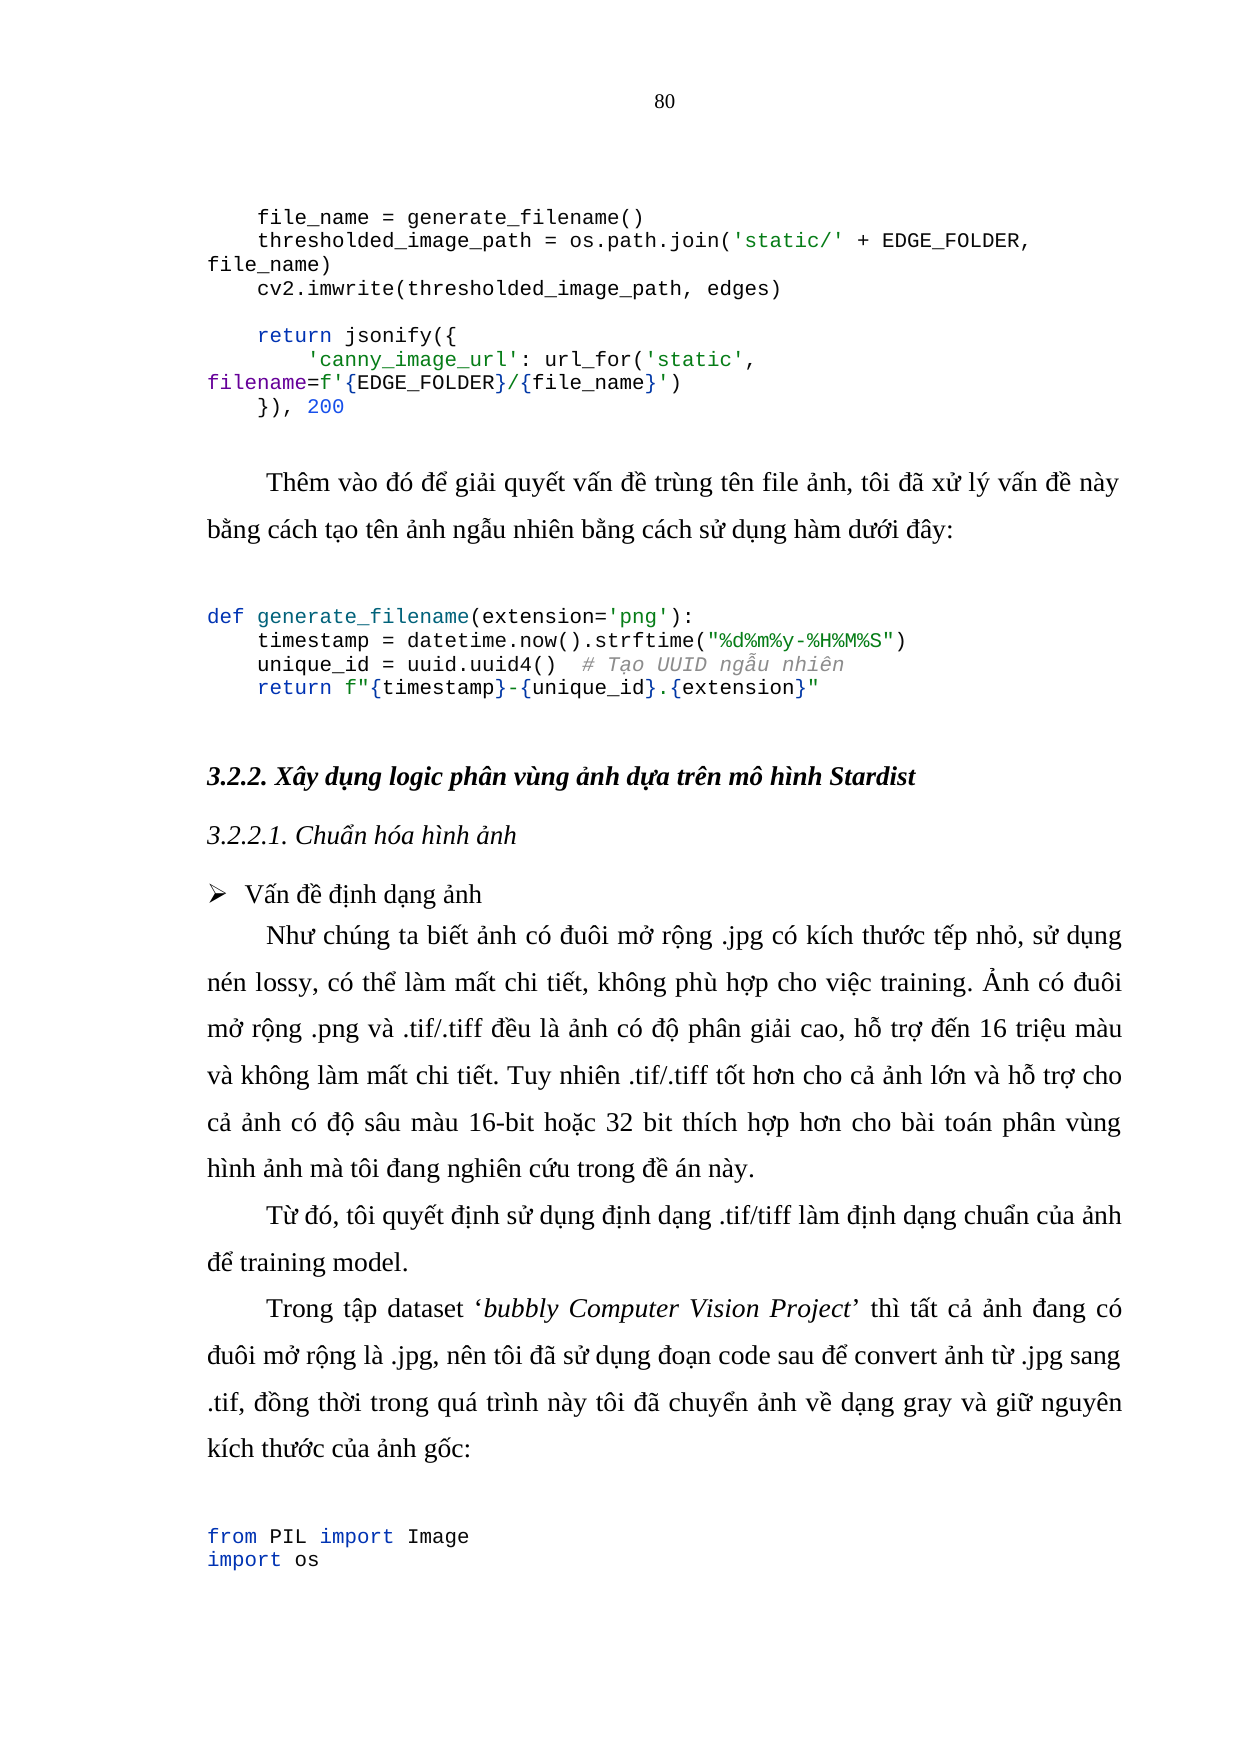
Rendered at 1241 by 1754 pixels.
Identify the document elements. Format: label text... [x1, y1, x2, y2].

text def generate_filename(extension='png'): timestamp = datetime.now().strftime("%d%m%y-%H%M%S") unique_id = uuid.uuid4() # Tạo UUID ngẫu nhiên return f"{timestamp}-{unique_id}.{extension}" [207, 606, 1122, 701]
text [207, 207, 1122, 419]
subtitle 3.2.2. Xây dụng logic phân vùng ảnh dựa trên mô hình Stardist [207, 760, 1122, 791]
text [207, 1526, 1122, 1573]
text Trong tập dataset ‘bubbly Computer Vision Project’ thì tất cả ảnh đang có đuôi mở rộng là .jpg, nên tôi đã sử dụng đoạn code sau để convert ảnh từ .jpg sang .tif, đồng thời trong quá trình này tôi đã chuyển ảnh về dạng gray và giữ nguyên kích thước của ảnh gốc: [207, 1292, 1122, 1463]
text Thêm vào đó để giải quyết vấn đề trùng tên file ảnh, tôi đã xử lý vấn đề này bằng cách tạo tên ảnh ngẫu nhiên bằng cách sử dụng hàm dưới đây: [207, 466, 1122, 544]
list Vấn đề định dạng ảnh [207, 878, 1122, 909]
subtitle 3.2.2.1. Chuẩn hóa hình ảnh [207, 819, 1122, 850]
text Từ đó, tôi quyết định sử dụng định dạng .tif/tiff làm định dạng chuẩn của ảnh để training model. [207, 1199, 1122, 1277]
text Như chúng ta biết ảnh có đuôi mở rộng .jpg có kích thước tếp nhỏ, sử dụng nén lossy, có thể làm mất chi tiết, không phù hợp cho việc training. Ảnh có đuôi mở rộng .png và .tif/.tiff đều là ảnh có độ phân giải cao, hỗ trợ đến 16 triệu màu và không làm mất chi tiết. Tuy nhiên .tif/.tiff tốt hơn cho cả ảnh lớn và hỗ trợ cho cả ảnh có độ sâu màu 16-bit hoặc 32 bit thích hợp hơn cho bài toán phân vùng hình ảnh mà tôi đang nghiên cứu trong đề án này. [207, 919, 1122, 1183]
